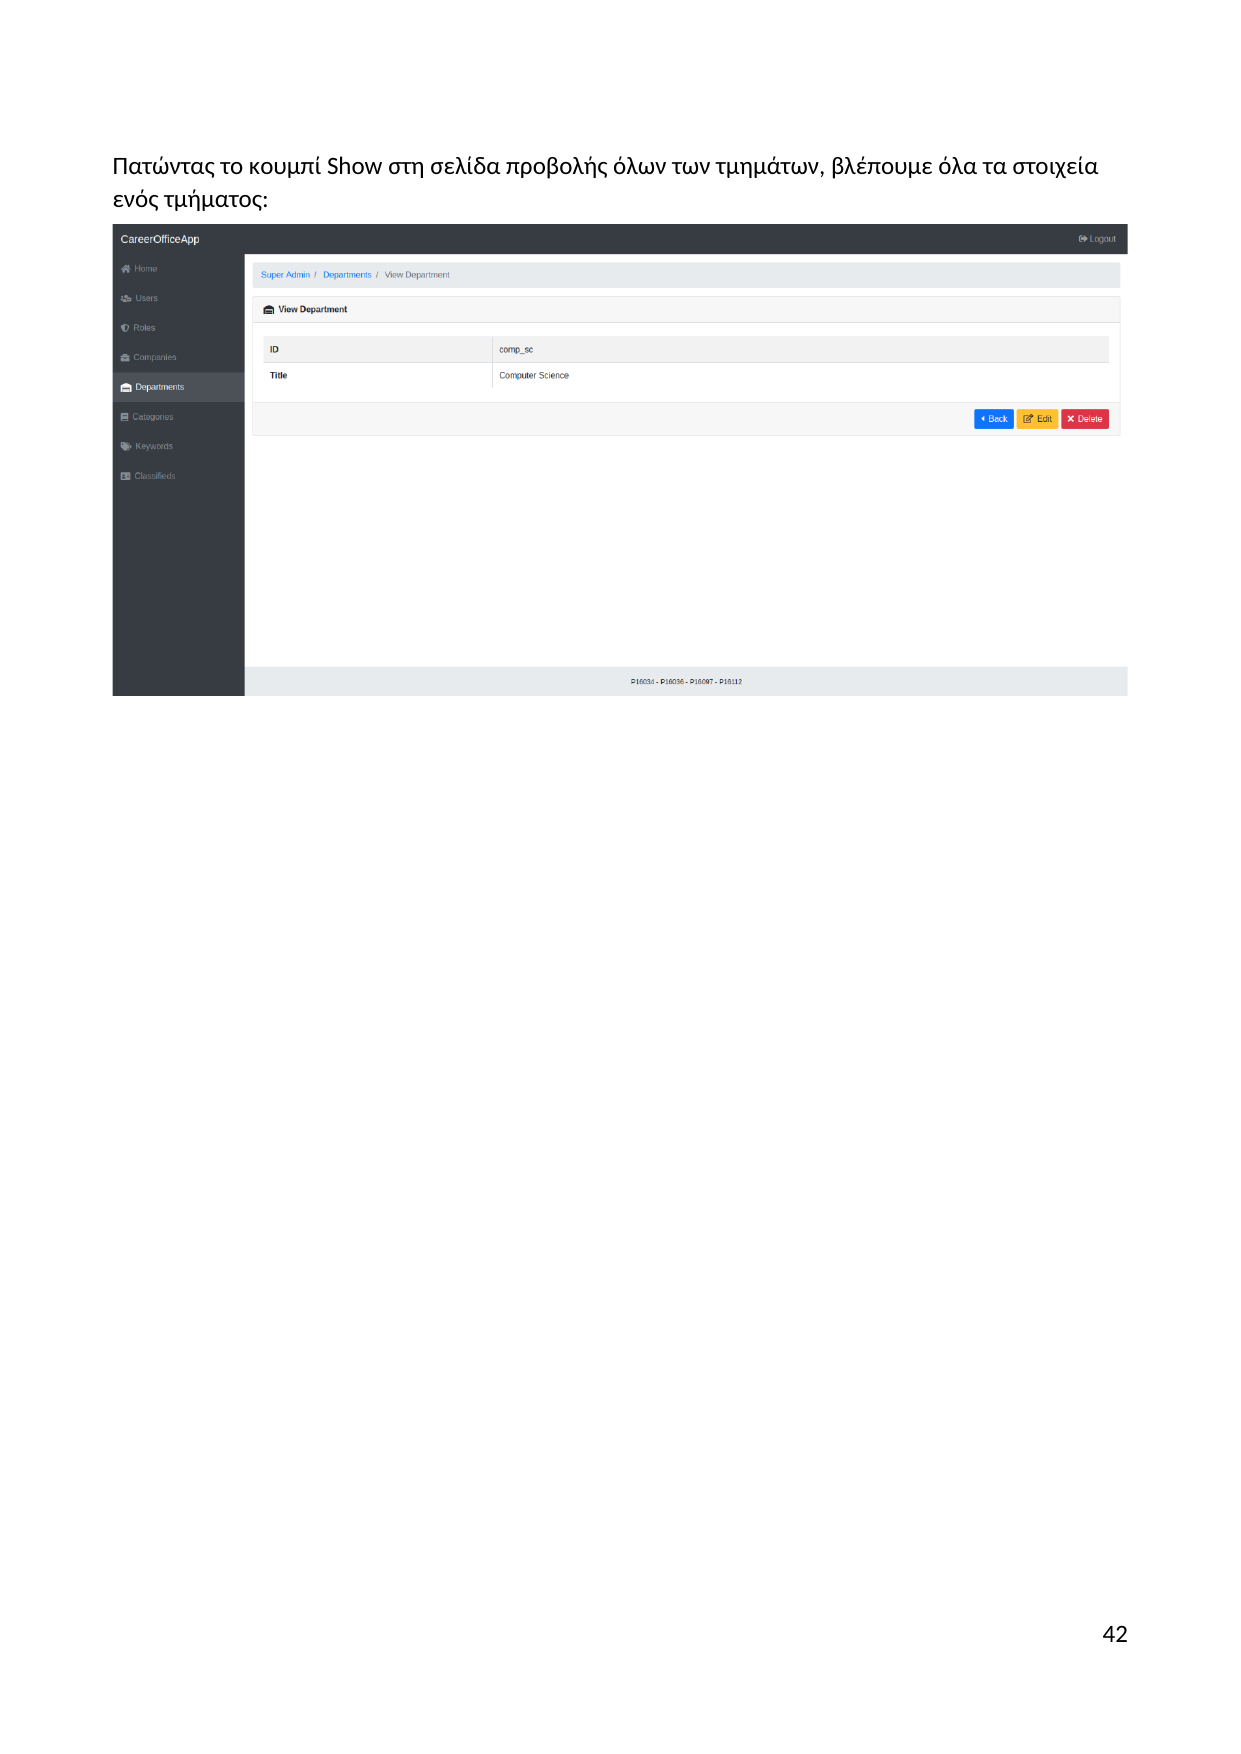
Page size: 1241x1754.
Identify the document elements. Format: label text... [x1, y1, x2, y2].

text Πατώντας το κουμπί Show στη σελίδα προβολής όλων των τμημάτων, βλέπουμε όλα τα στοιχεία ενός τμήματος: [112, 150, 1128, 213]
picture [112, 224, 1128, 696]
